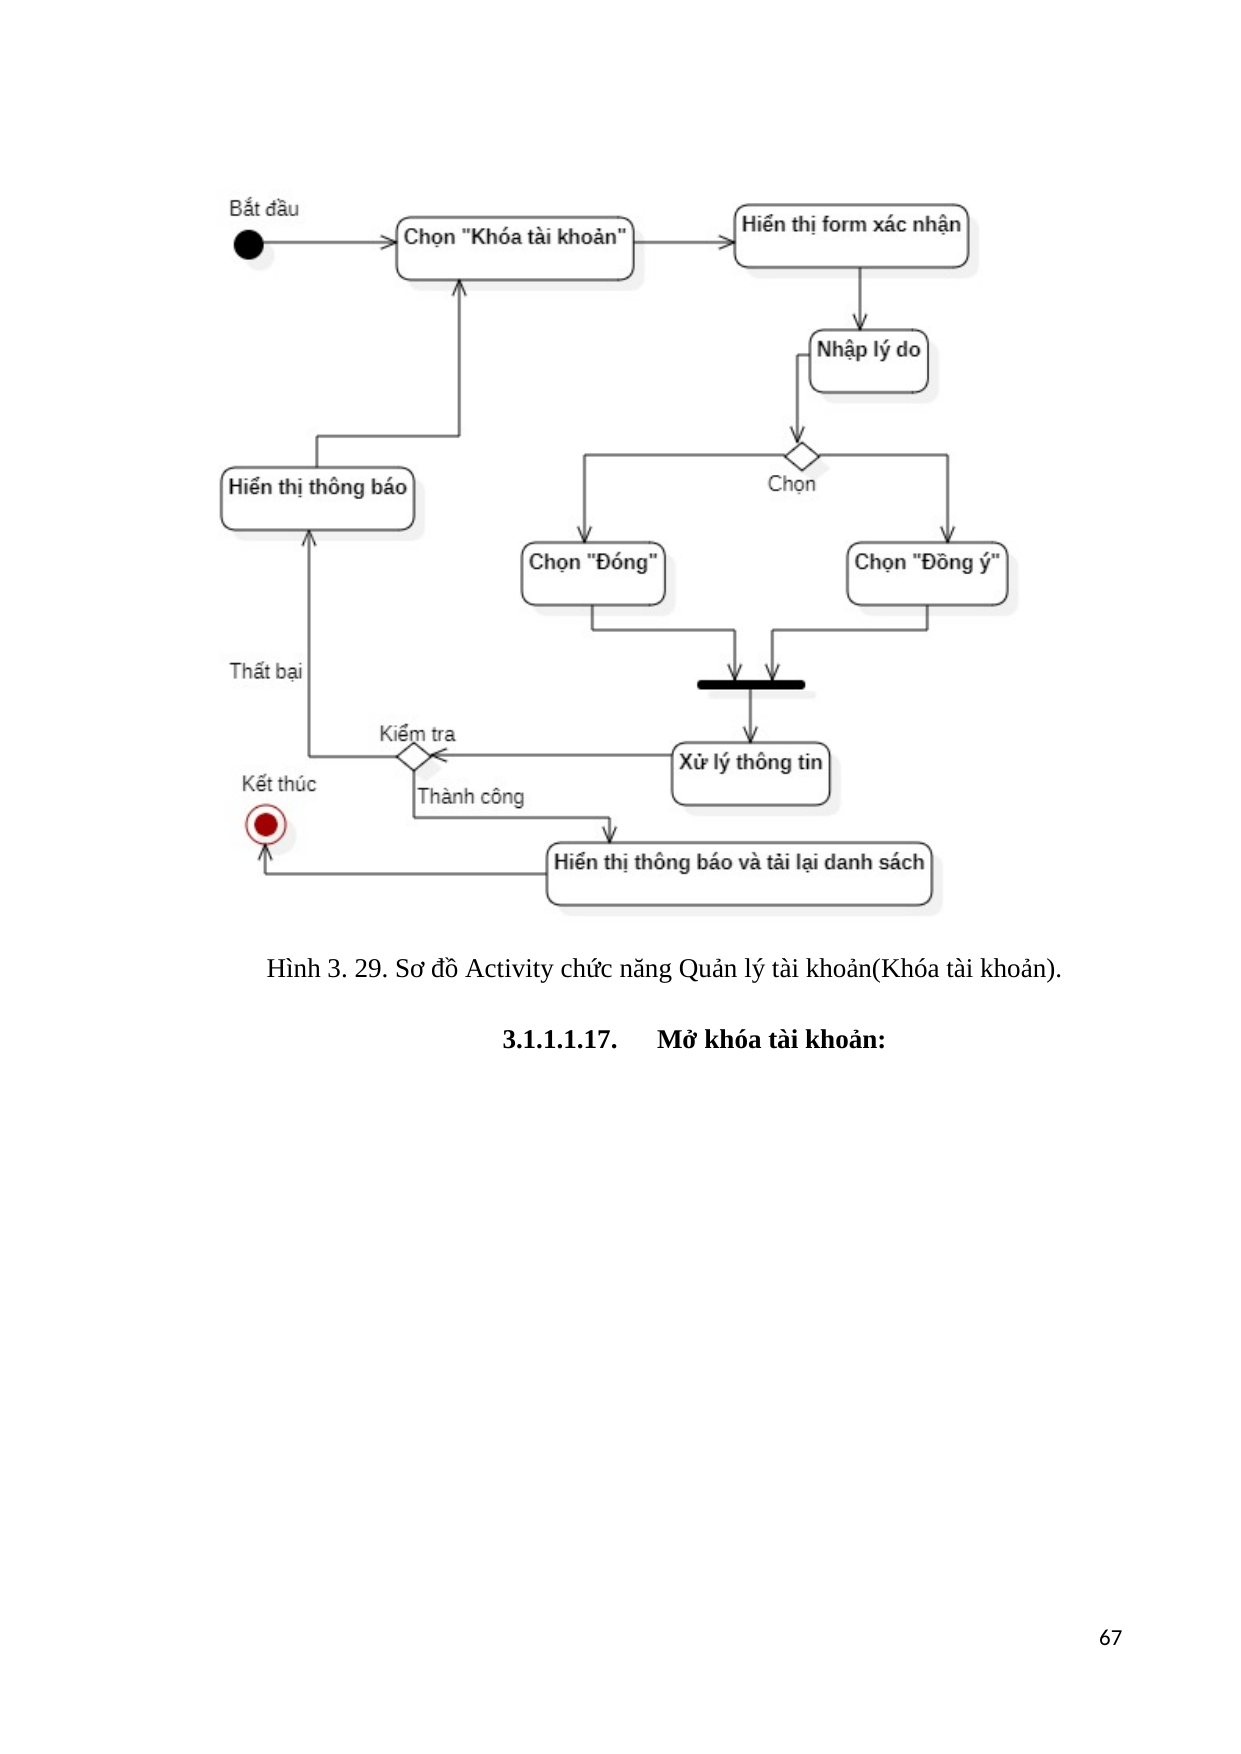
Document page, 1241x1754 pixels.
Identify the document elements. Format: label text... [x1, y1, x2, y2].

picture [206, 177, 1027, 922]
text Hình 3. 29. Sơ đồ Activity chức năng Quản lý tài khoản(Khóa tài khoản). [207, 952, 1122, 983]
list Mở khóa tài khoản: [502, 1024, 1122, 1055]
